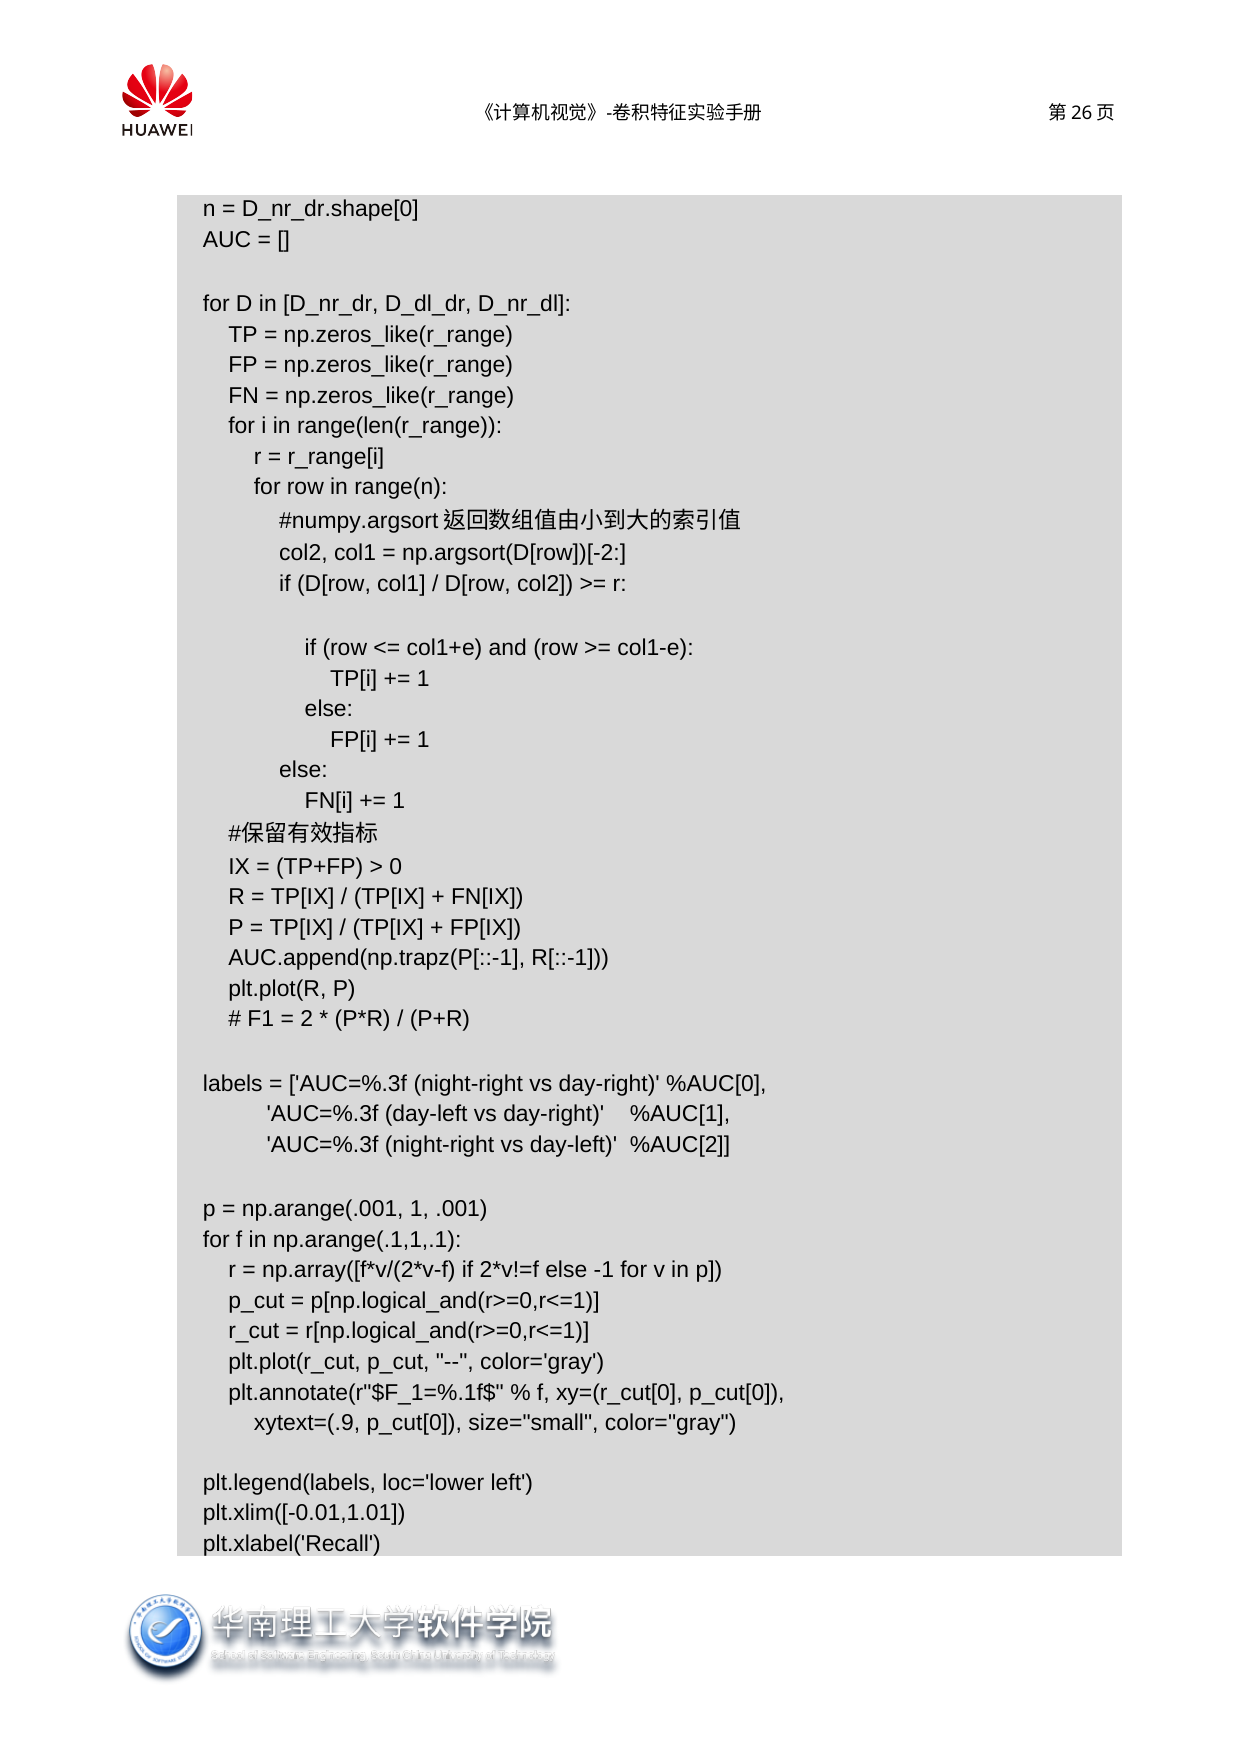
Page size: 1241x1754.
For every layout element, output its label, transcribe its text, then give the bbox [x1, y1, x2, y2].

text for f in np.arange(.1,1,.1): [177, 1226, 1122, 1252]
text for row in range(n): [177, 473, 1122, 499]
text plt.annotate(r"$F_1=%.1f$" % f, xy=(r_cut[0], p_cut[0]), [177, 1378, 1122, 1405]
text 'AUC=%.3f (day-left vs day-right)' %AUC[1], [177, 1100, 1122, 1127]
text labels = ['AUC=%.3f (night-right vs day-right)' %AUC[0], [177, 1070, 1122, 1096]
text else: [177, 695, 1122, 722]
text r_cut = r[np.logical_and(r>=0,r<=1)] [177, 1317, 1122, 1344]
text xytext=(.9, p_cut[0]), size="small", color="gray") [177, 1409, 1122, 1435]
text for D in [D_nr_dr, D_dl_dr, D_nr_dl]: [177, 290, 1122, 316]
picture [122, 64, 193, 136]
text FN[i] += 1 [177, 787, 1122, 813]
text P = TP[IX] / (TP[IX] + FP[IX]) [177, 914, 1122, 940]
text plt.plot(r_cut, p_cut, "--", color='gray') [177, 1348, 1122, 1374]
text p_cut = p[np.logical_and(r>=0,r<=1)] [177, 1287, 1122, 1313]
text if (row <= col1+e) and (row >= col1-e): [177, 634, 1122, 661]
text r = r_range[i] [177, 443, 1122, 469]
text 'AUC=%.3f (night-right vs day-left)' %AUC[2]] [177, 1131, 1122, 1157]
text AUC.append(np.trapz(P[::-1], R[::-1])) [177, 944, 1122, 971]
text #numpy.argsort返回数组值由小到大的索引值 [177, 504, 1122, 535]
text R = TP[IX] / (TP[IX] + FN[IX]) [177, 883, 1122, 909]
text for i in range(len(r_range)): [177, 412, 1122, 438]
text FP[i] += 1 [177, 726, 1122, 752]
text AUC = [] [177, 226, 1122, 252]
text else: [177, 756, 1122, 783]
text plt.legend(labels, loc='lower left') [177, 1469, 1122, 1495]
text p = np.arange(.001, 1, .001) [177, 1195, 1122, 1222]
text plt.xlabel('Recall') [177, 1530, 1122, 1556]
text r = np.array([f*v/(2*v-f) if 2*v!=f else -1 for v in p]) [177, 1256, 1122, 1283]
text #保留有效指标 [177, 817, 1122, 848]
text # F1 = 2 * (P*R) / (P+R) [177, 1005, 1122, 1032]
text IX = (TP+FP) > 0 [177, 853, 1122, 879]
text TP[i] += 1 [177, 665, 1122, 691]
text plt.plot(R, P) [177, 975, 1122, 1001]
text n = D_nr_dr.shape[0] [177, 195, 1122, 221]
text TP = np.zeros_like(r_range) [177, 321, 1122, 347]
text plt.xlim([-0.01,1.01]) [177, 1499, 1122, 1526]
picture [127, 1594, 557, 1672]
text FP = np.zeros_like(r_range) [177, 351, 1122, 377]
text FN = np.zeros_like(r_range) [177, 382, 1122, 408]
text if (D[row, col1] / D[row, col2]) >= r: [177, 570, 1122, 596]
text col2, col1 = np.argsort(D[row])[-2:] [177, 539, 1122, 566]
